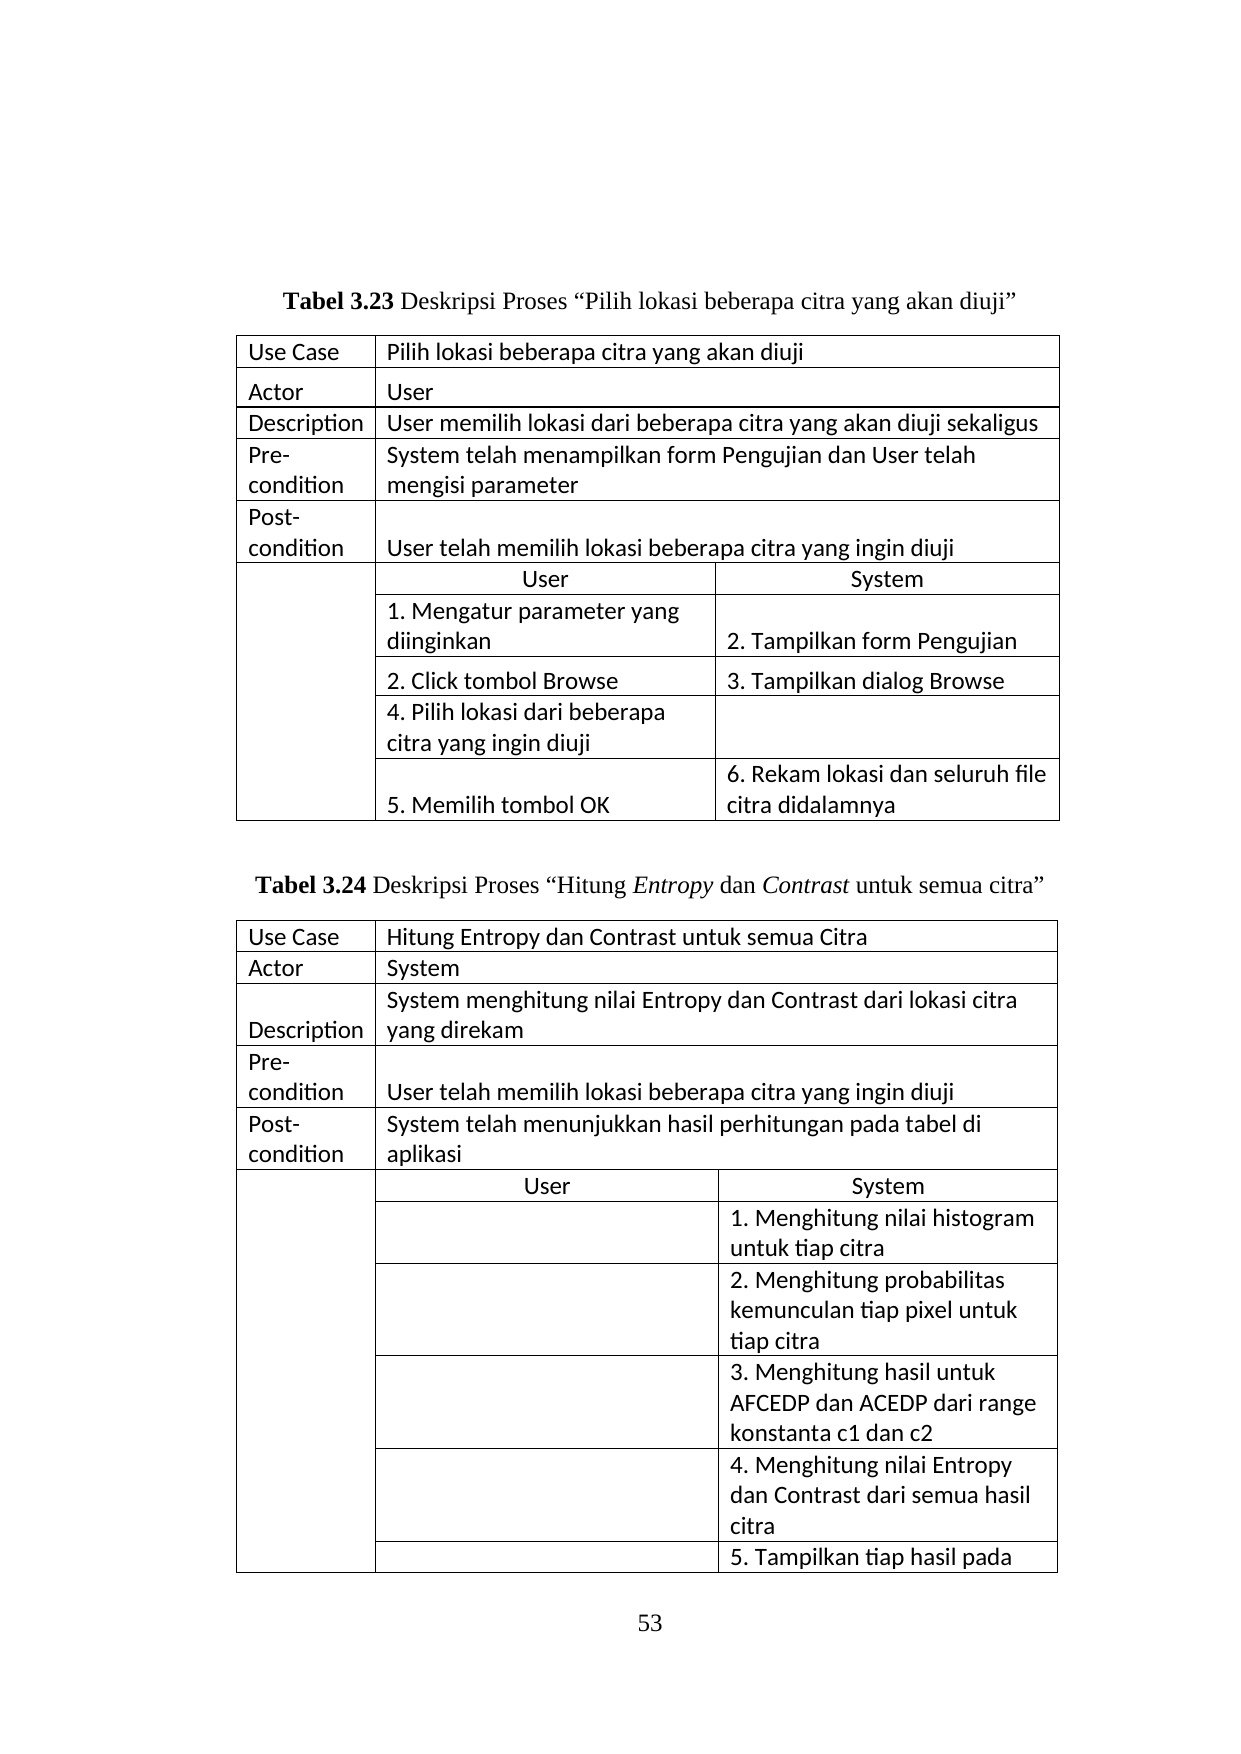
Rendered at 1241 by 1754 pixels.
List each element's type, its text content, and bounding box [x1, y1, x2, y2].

table_cell Description [237, 408, 375, 438]
table_header Hitung Entropy dan Contrast untuk semua Citra [376, 921, 1057, 951]
table_cell System [376, 952, 1057, 983]
table_cell [376, 1542, 718, 1572]
table_cell User [376, 1170, 718, 1201]
table_cell [376, 1202, 718, 1263]
table_cell Pre-condition [237, 1046, 375, 1107]
table_cell 4. Pilih lokasi dari beberapa citra yang ingin diuji [376, 696, 715, 757]
table_cell System menghitung nilai Entropy dan Contrast dari lokasi citra yang direkam [376, 984, 1057, 1045]
table_cell User [376, 368, 1059, 406]
table_cell [237, 563, 375, 819]
table_cell Description [237, 984, 375, 1045]
text Tabel 3.24 Deskripsi Proses “Hitung Entropy dan Contrast untuk semua citra” [236, 870, 1063, 899]
table_cell 4. Menghitung nilai Entropy dan Contrast dari semua hasil citra [719, 1449, 1057, 1541]
table_cell 1. Mengatur parameter yang diinginkan [376, 595, 715, 656]
table_cell [376, 1356, 718, 1448]
table_header Use Case [237, 921, 375, 951]
table_cell [237, 1170, 375, 1572]
table_cell System telah menunjukkan hasil perhitungan pada tabel di aplikasi [376, 1108, 1057, 1169]
table_cell 6. Rekam lokasi dan seluruh file citra didalamnya [716, 759, 1059, 819]
table_cell 3. Menghitung hasil untuk AFCEDP dan ACEDP dari range konstanta c1 dan c2 [719, 1356, 1057, 1448]
table_cell User telah memilih lokasi beberapa citra yang ingin diuji [376, 501, 1059, 562]
table_cell [376, 1449, 718, 1541]
table_cell Post-condition [237, 1108, 375, 1169]
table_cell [719, 1542, 1057, 1572]
table_cell Pre-condition [237, 439, 375, 500]
table_cell System telah menampilkan form Pengujian dan User telah mengisi parameter [376, 439, 1059, 500]
table_cell System [716, 563, 1059, 594]
table_cell [376, 1264, 718, 1355]
table_header Use Case [237, 336, 375, 367]
table_cell User memilih lokasi dari beberapa citra yang akan diuji sekaligus [376, 408, 1059, 438]
text Tabel 3.23 Deskripsi Proses “Pilih lokasi beberapa citra yang akan diuji” [236, 286, 1063, 314]
table_cell User [376, 563, 715, 594]
table_cell [716, 696, 1059, 757]
table_cell Actor [237, 368, 375, 406]
table_cell Actor [237, 952, 375, 983]
table_cell 2. Tampilkan form Pengujian [716, 595, 1059, 656]
table_cell 1. Menghitung nilai histogram untuk tiap citra [719, 1202, 1057, 1263]
table_cell 2. Menghitung probabilitas kemunculan tiap pixel untuk tiap citra [719, 1264, 1057, 1355]
table_cell System [719, 1170, 1057, 1201]
table_cell 3. Tampilkan dialog Browse [716, 657, 1059, 695]
table_cell User telah memilih lokasi beberapa citra yang ingin diuji [376, 1046, 1057, 1107]
table_cell Post-condition [237, 501, 375, 562]
table_cell 2. Click tombol Browse [376, 657, 715, 695]
table_cell 5. Memilih tombol OK [376, 759, 715, 819]
table_header Pilih lokasi beberapa citra yang akan diuji [376, 336, 1059, 367]
